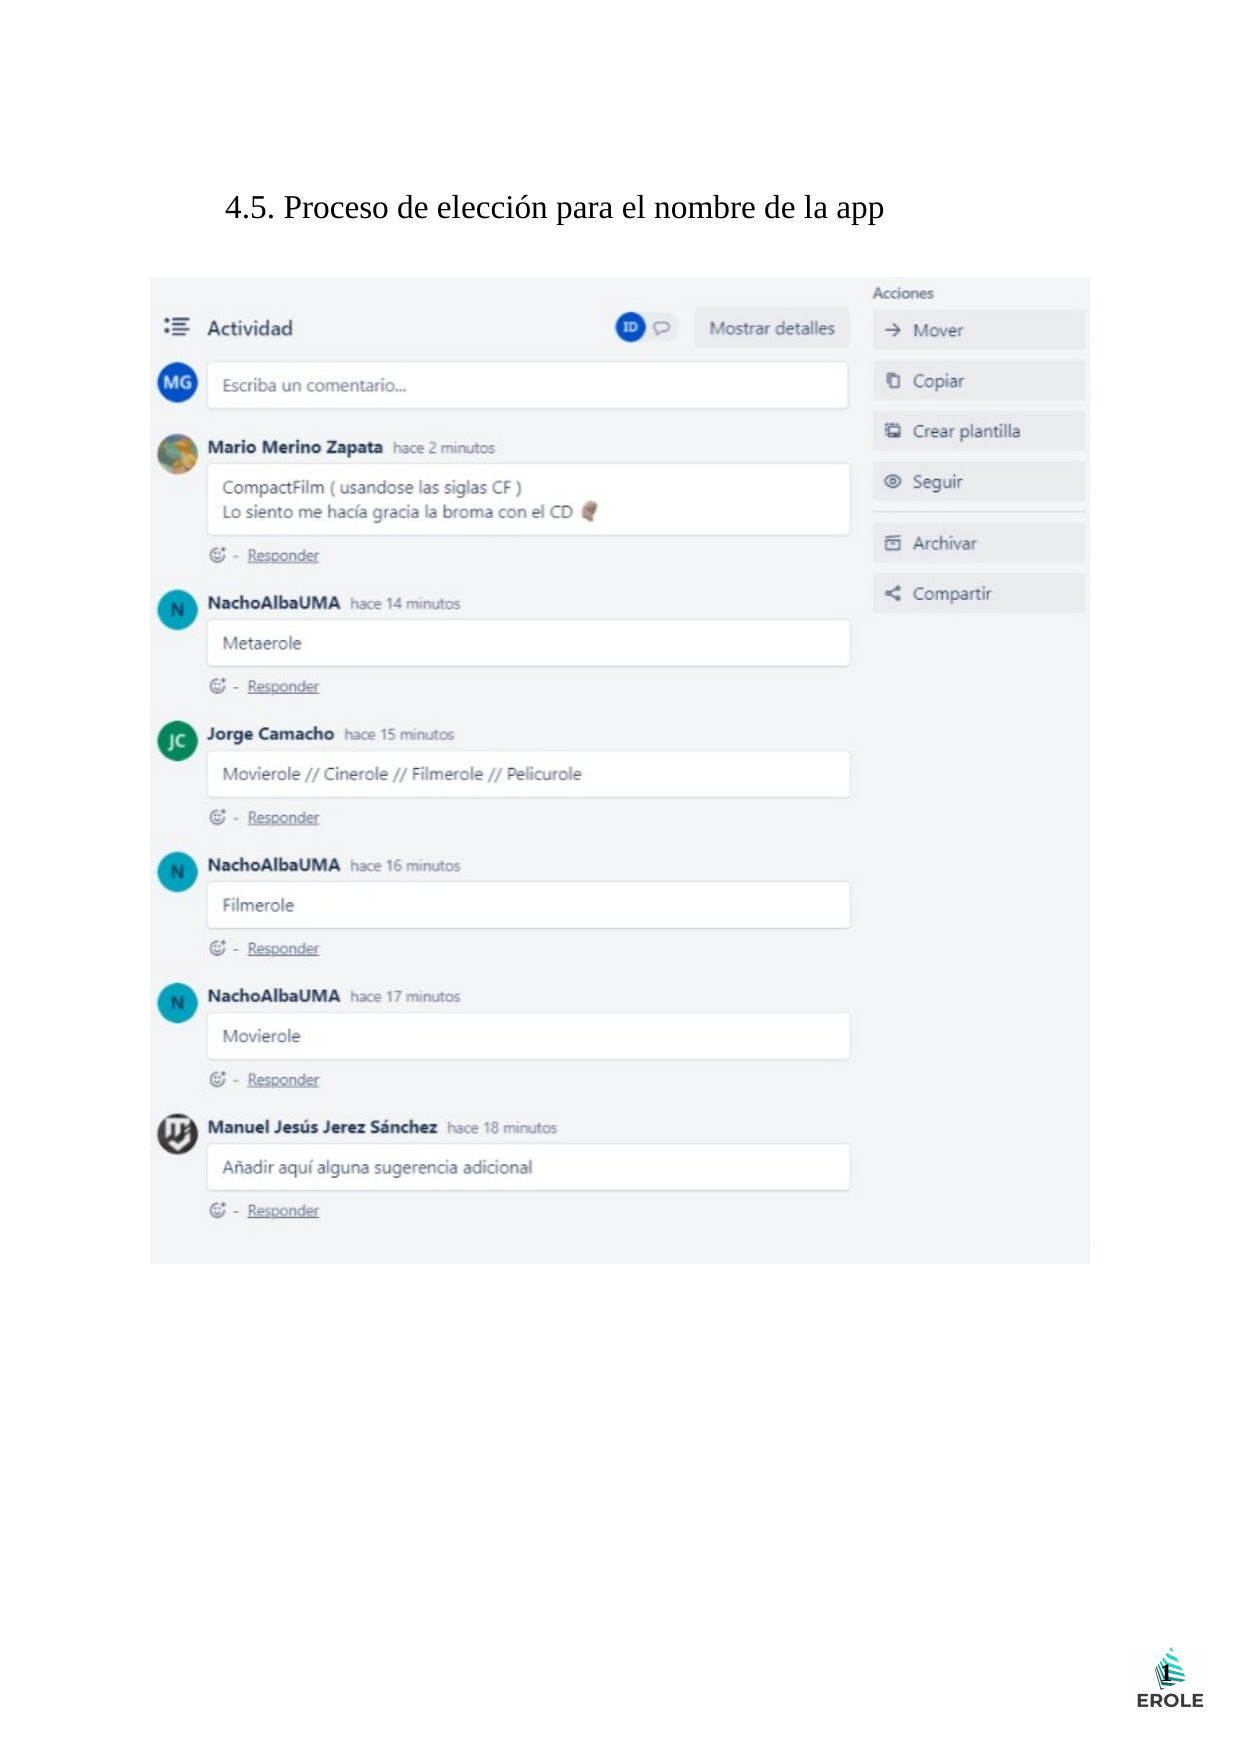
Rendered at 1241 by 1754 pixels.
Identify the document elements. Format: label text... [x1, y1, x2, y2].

picture [1133, 1646, 1205, 1709]
picture [150, 277, 1091, 1264]
subtitle 4.5. Proceso de elección para el nombre de la app [150, 187, 1090, 226]
